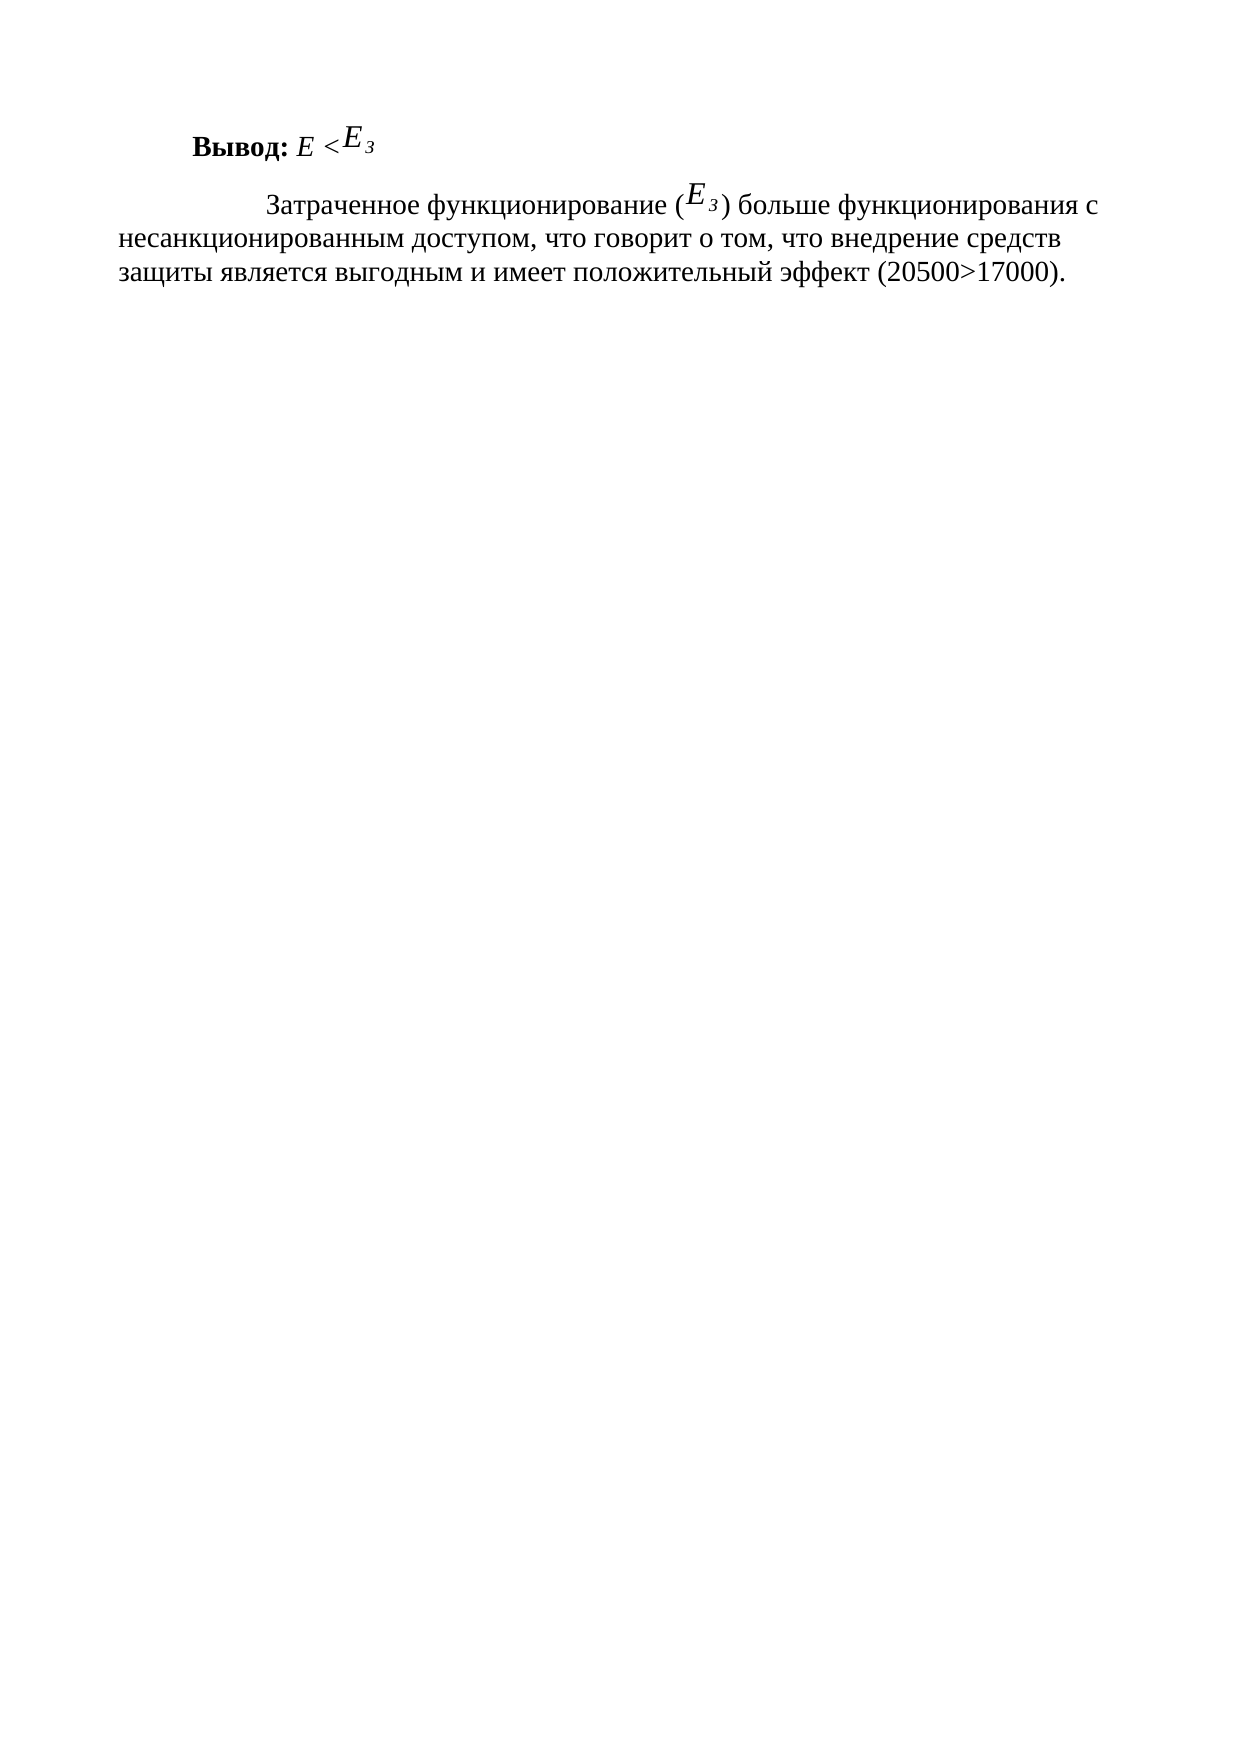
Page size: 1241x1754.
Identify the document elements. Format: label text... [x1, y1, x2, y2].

text Вывод: E < [118, 118, 1152, 163]
text Затраченное функционирование () больше функционирования с несанкционированным доступом, что говорит о том, что внедрение средств защиты является выгодным и имеет положительный эффект (20500>17000). [118, 176, 1152, 288]
